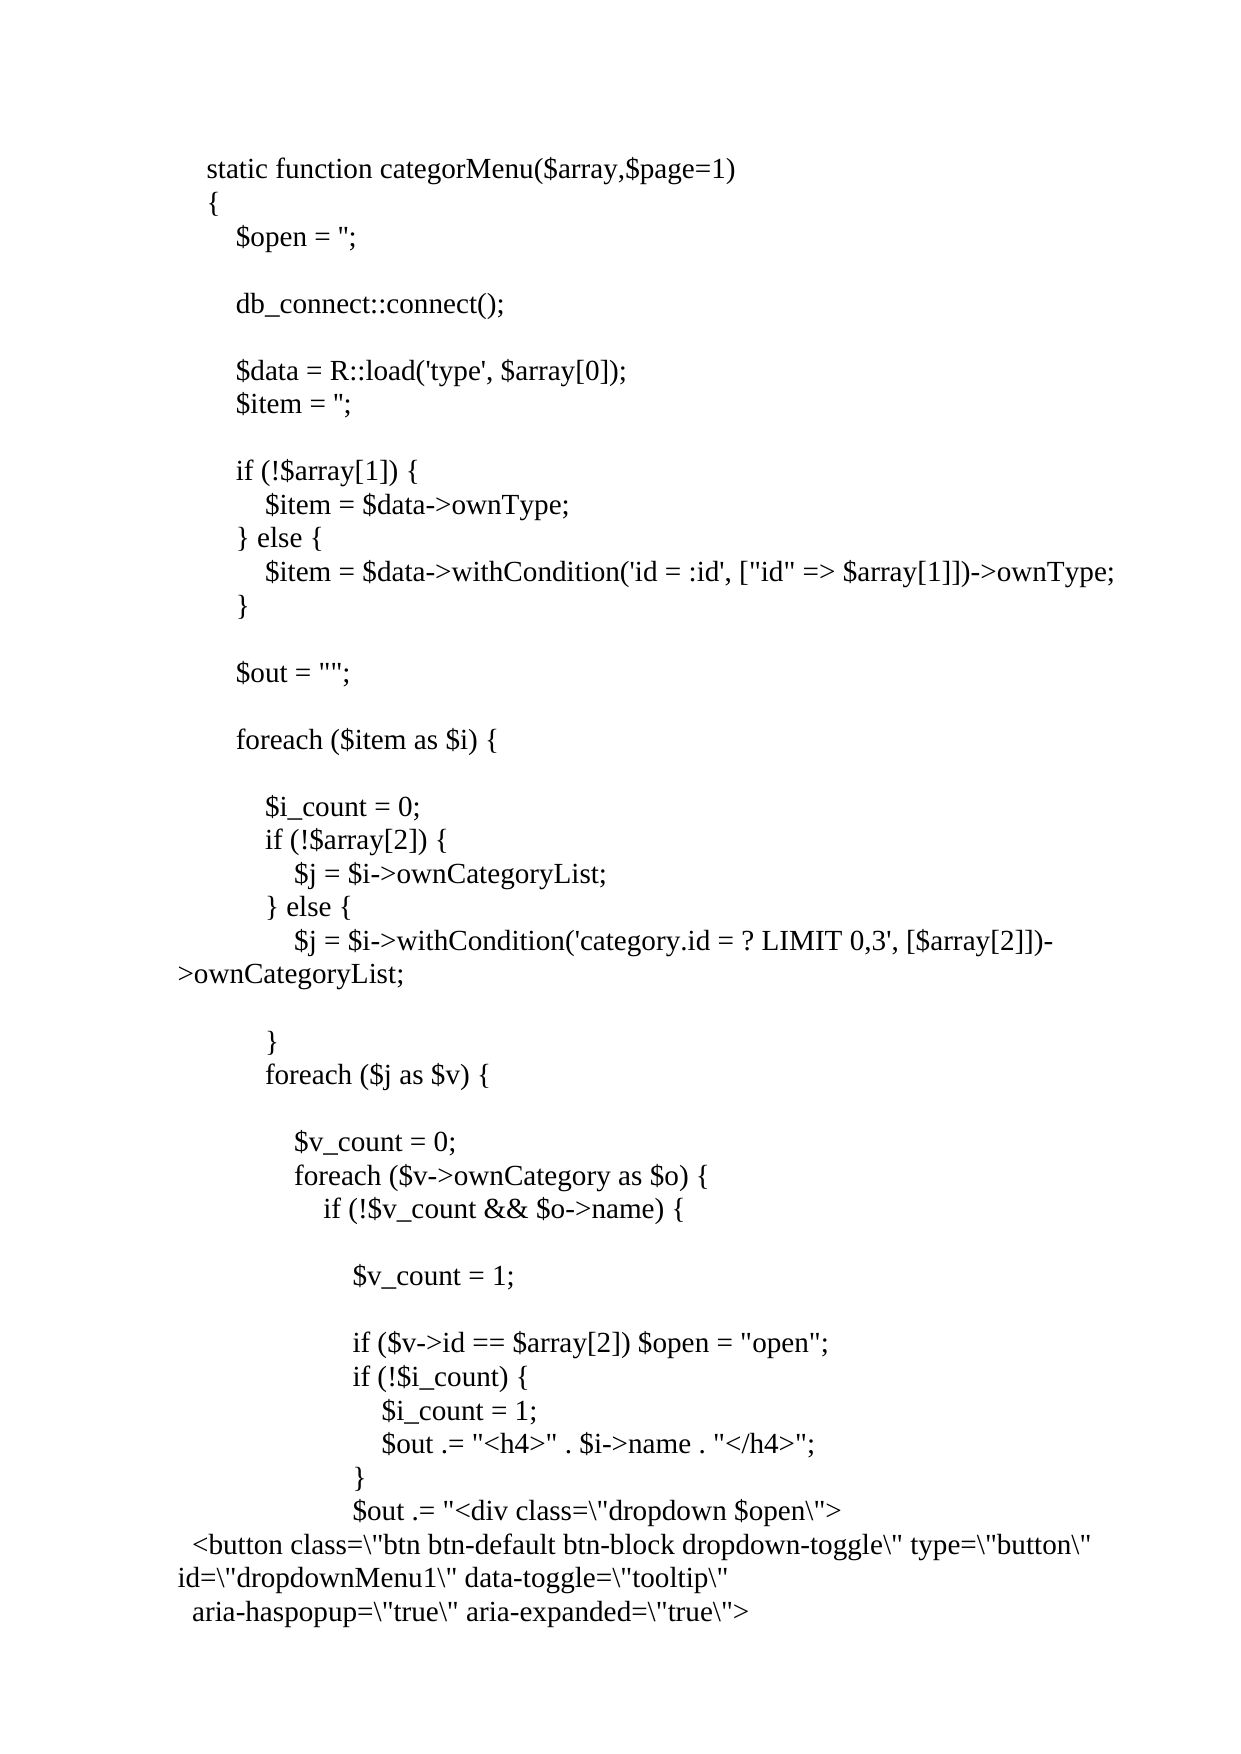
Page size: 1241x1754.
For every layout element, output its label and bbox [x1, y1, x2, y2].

text [177, 118, 1152, 1627]
